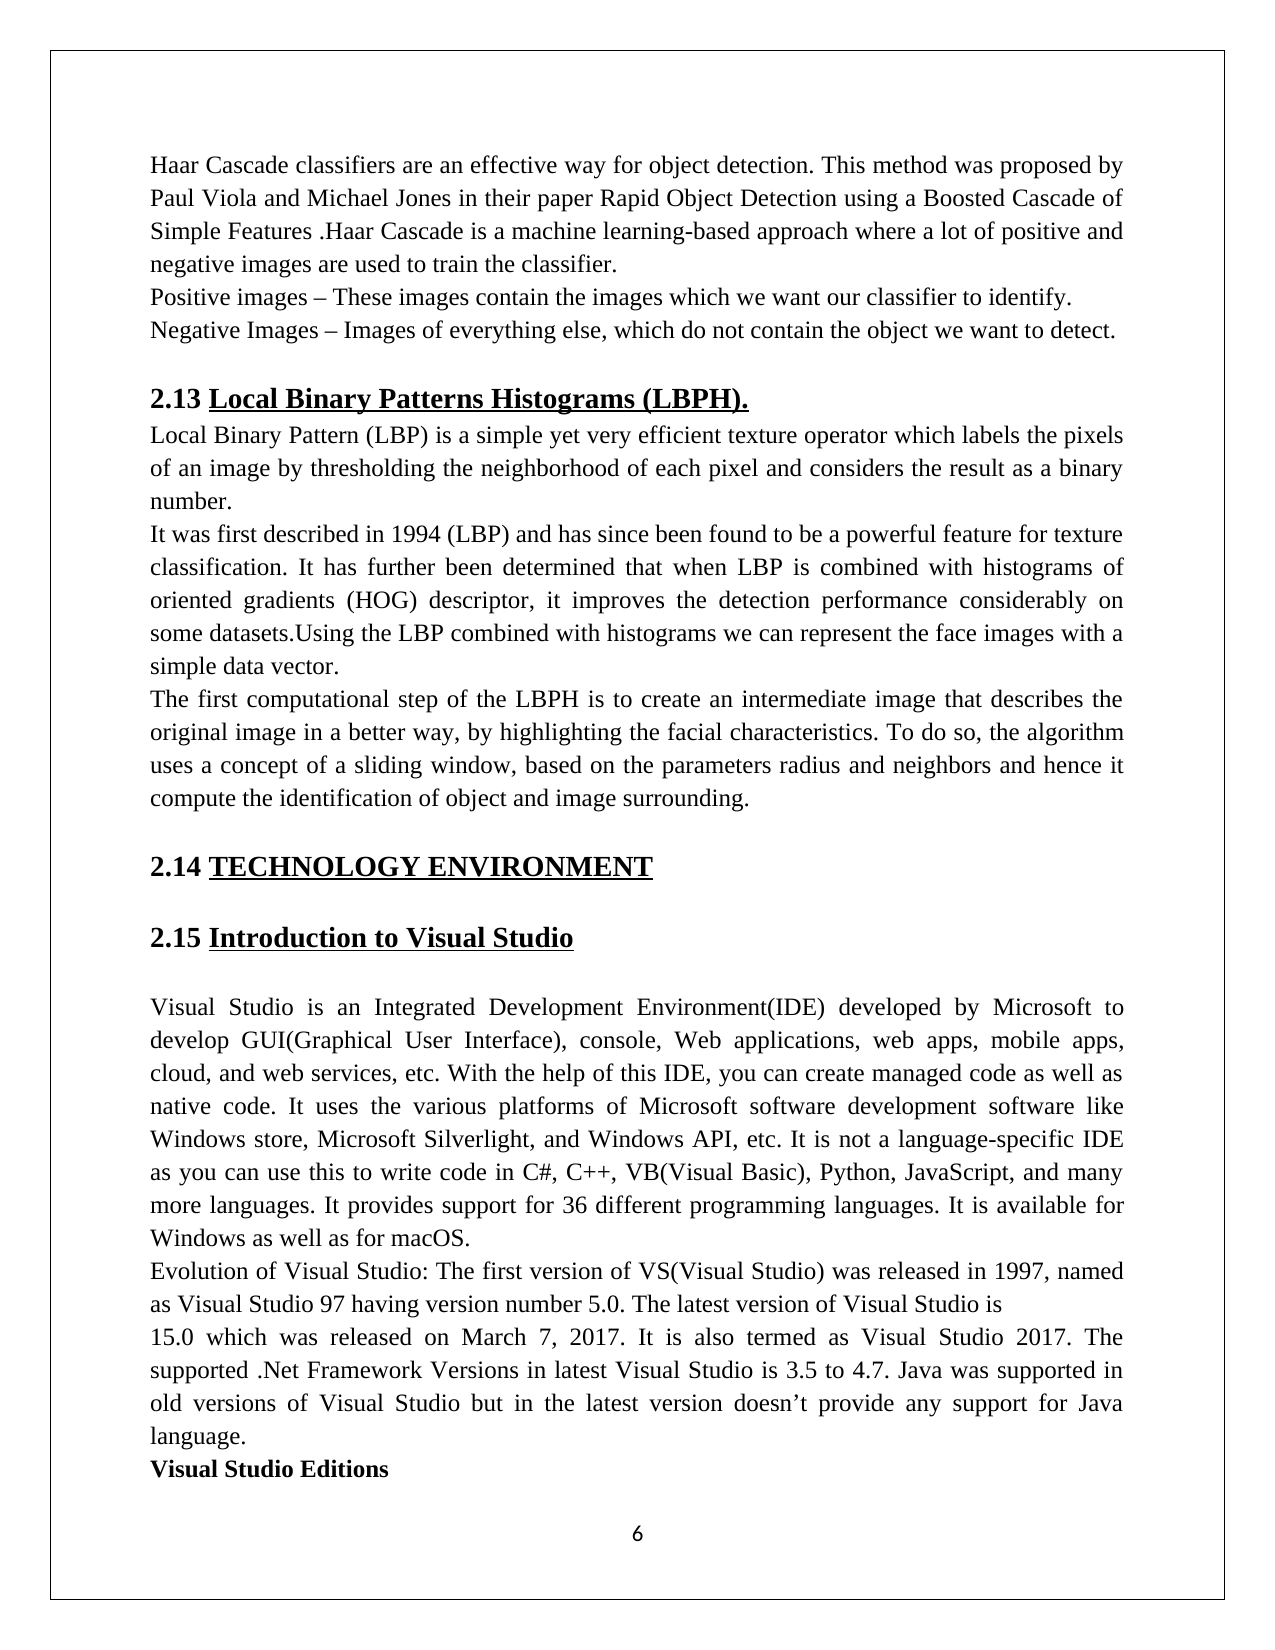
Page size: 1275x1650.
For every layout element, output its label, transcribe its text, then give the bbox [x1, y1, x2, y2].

text Positive images – These images contain the images which we want our classifier to identify. [150, 282, 1125, 311]
text Haar Cascade classifiers are an effective way for object detection. This method was proposed by Paul Viola and Michael Jones in their paper Rapid Object Detection using a Boosted Cascade of Simple Features .Haar Cascade is a machine learning-based approach where a lot of positive and negative images are used to train the classifier. [150, 150, 1125, 278]
text It was first described in 1994 (LBP) and has since been found to be a powerful feature for texture classification. It has further been determined that when LBP is combined with histograms of oriented gradients (HOG) descriptor, it improves the detection performance considerably on some datasets.Using the LBP combined with histograms we can represent the face images with a simple data vector. [150, 519, 1125, 679]
text Visual Studio Editions [150, 1454, 1125, 1483]
text 15.0 which was released on March 7, 2017. It is also termed as Visual Studio 2017. The supported .Net Framework Versions in latest Visual Studio is 3.5 to 4.7. Java was supported in old versions of Visual Studio but in the latest version doesn’t provide any support for Java language. [150, 1322, 1125, 1450]
text The first computational step of the LBPH is to create an intermediate image that describes the original image in a better way, by highlighting the facial characteristics. To do so, the algorithm uses a concept of a sliding window, based on the parameters radius and neighbors and hence it compute the identification of object and image surrounding. [150, 684, 1125, 812]
text 2.14 TECHNOLOGY ENVIRONMENT [150, 849, 1125, 882]
text 2.15 Introduction to Visual Studio [150, 921, 1125, 954]
text Negative Images – Images of everything else, which do not contain the object we want to detect. [150, 315, 1125, 344]
text Visual Studio is an Integrated Development Environment(IDE) developed by Microsoft to develop GUI(Graphical User Interface), console, Web applications, web apps, mobile apps, cloud, and web services, etc. With the help of this IDE, you can create managed code as well as native code. It uses the various platforms of Microsoft software development software like Windows store, Microsoft Silverlight, and Windows API, etc. It is not a language-specific IDE as you can use this to write code in C#, C++, VB(Visual Basic), Python, JavaScript, and many more languages. It provides support for 36 different programming languages. It is available for Windows as well as for macOS. [150, 992, 1125, 1252]
text 2.13 Local Binary Patterns Histograms (LBPH). [150, 381, 1125, 415]
text Evolution of Visual Studio: The first version of VS(Visual Studio) was released in 1997, named as Visual Studio 97 having version number 5.0. The latest version of Visual Studio is [150, 1256, 1125, 1318]
text Local Binary Pattern (LBP) is a simple yet very efficient texture operator which labels the pixels of an image by thresholding the neighborhood of each pixel and considers the result as a binary number. [150, 420, 1125, 514]
